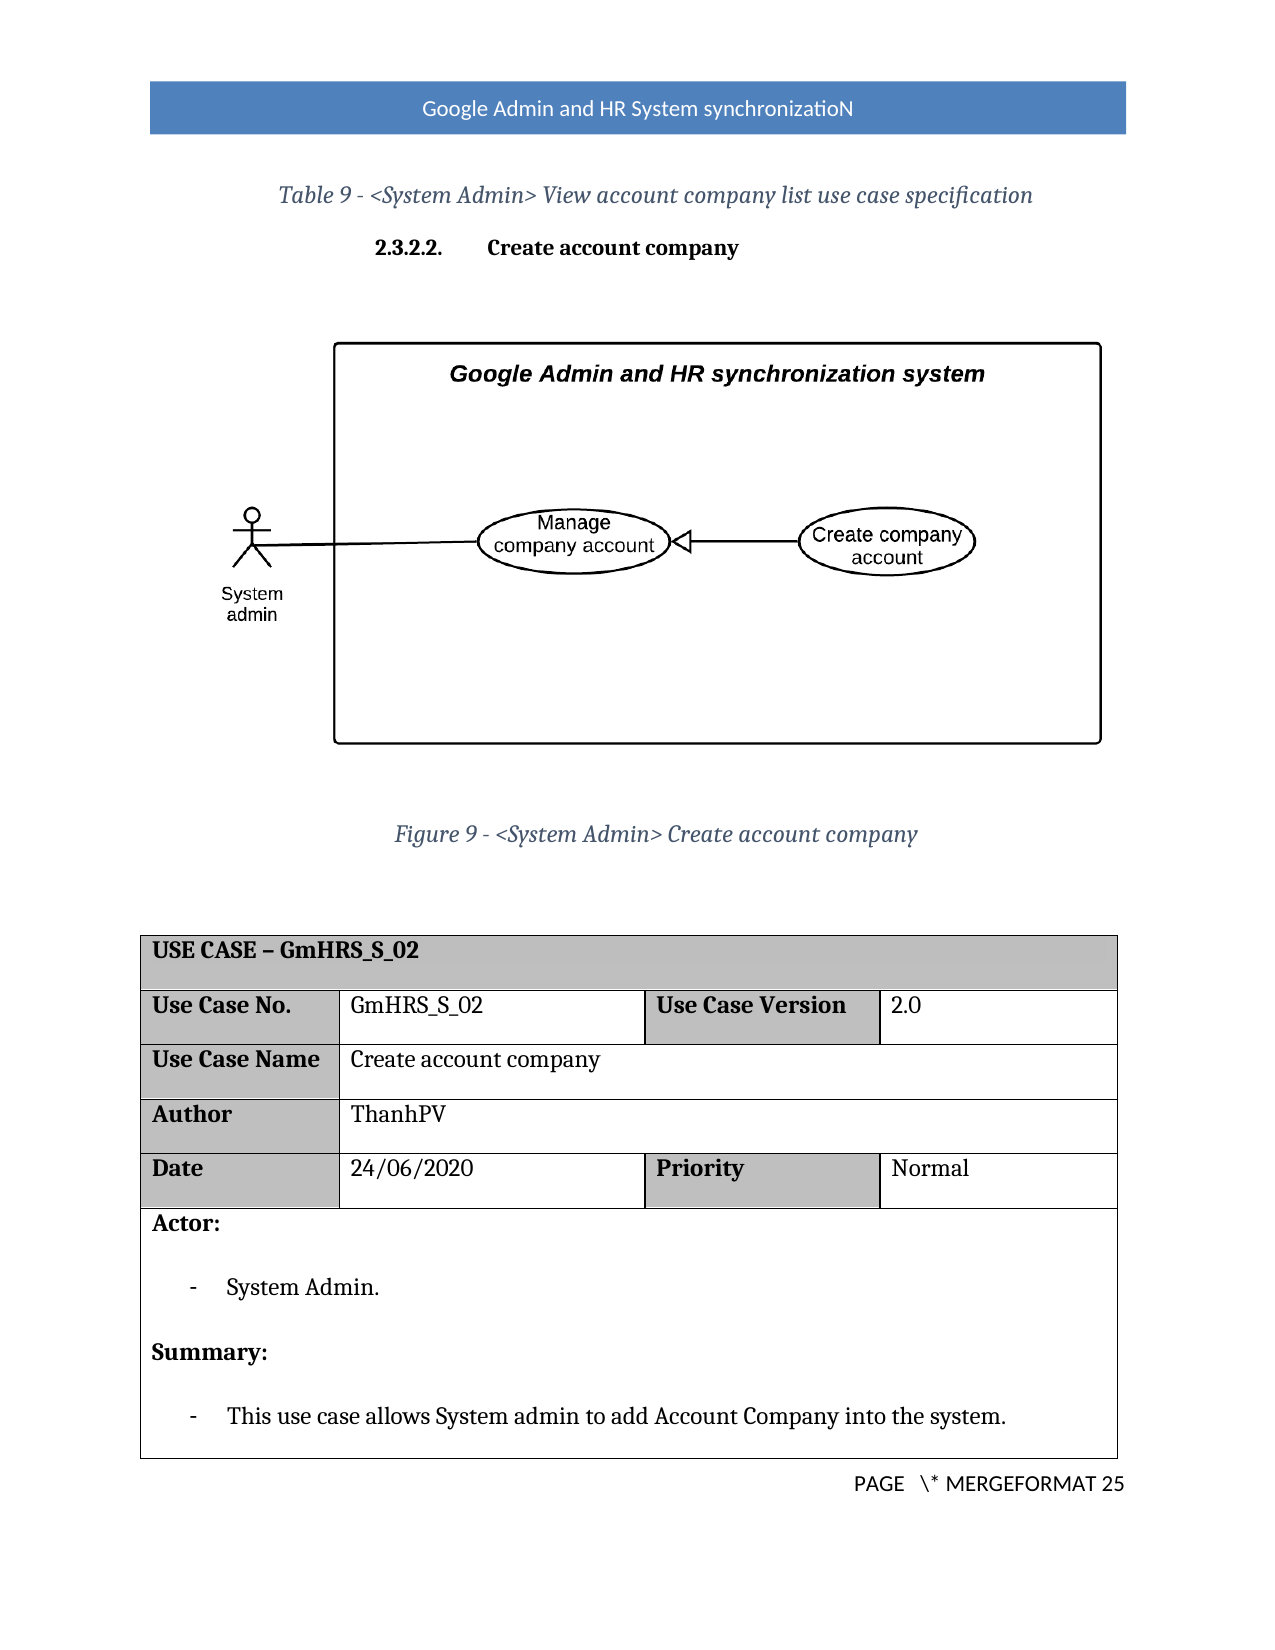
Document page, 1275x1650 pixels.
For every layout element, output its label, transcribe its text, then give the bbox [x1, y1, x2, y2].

picture [187, 293, 1163, 787]
table_cell Priority [646, 1154, 879, 1207]
table_cell Create account company [340, 1045, 1117, 1098]
table_cell Date [141, 1154, 339, 1207]
table_cell 2.0 [881, 991, 1117, 1044]
table_cell Normal [881, 1154, 1117, 1207]
table_cell Use Case No. [141, 991, 339, 1044]
table_header USE CASE – GmHRS_S_02 [141, 936, 1117, 989]
subtitle Create account company [375, 234, 1125, 261]
table_cell ThanhPV [340, 1100, 1117, 1153]
table_cell Use Case Name [141, 1045, 339, 1098]
table_cell 24/06/2020 [340, 1154, 644, 1207]
table_cell Use Case Version [646, 991, 879, 1044]
table_cell GmHRS_S_02 [340, 991, 644, 1044]
text Table 9 - <System Admin> View account company list use case specification [187, 181, 1125, 209]
table_cell Author [141, 1100, 339, 1153]
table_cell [141, 1209, 1117, 1458]
text Figure 9 - <System Admin> Create account company [187, 820, 1125, 849]
